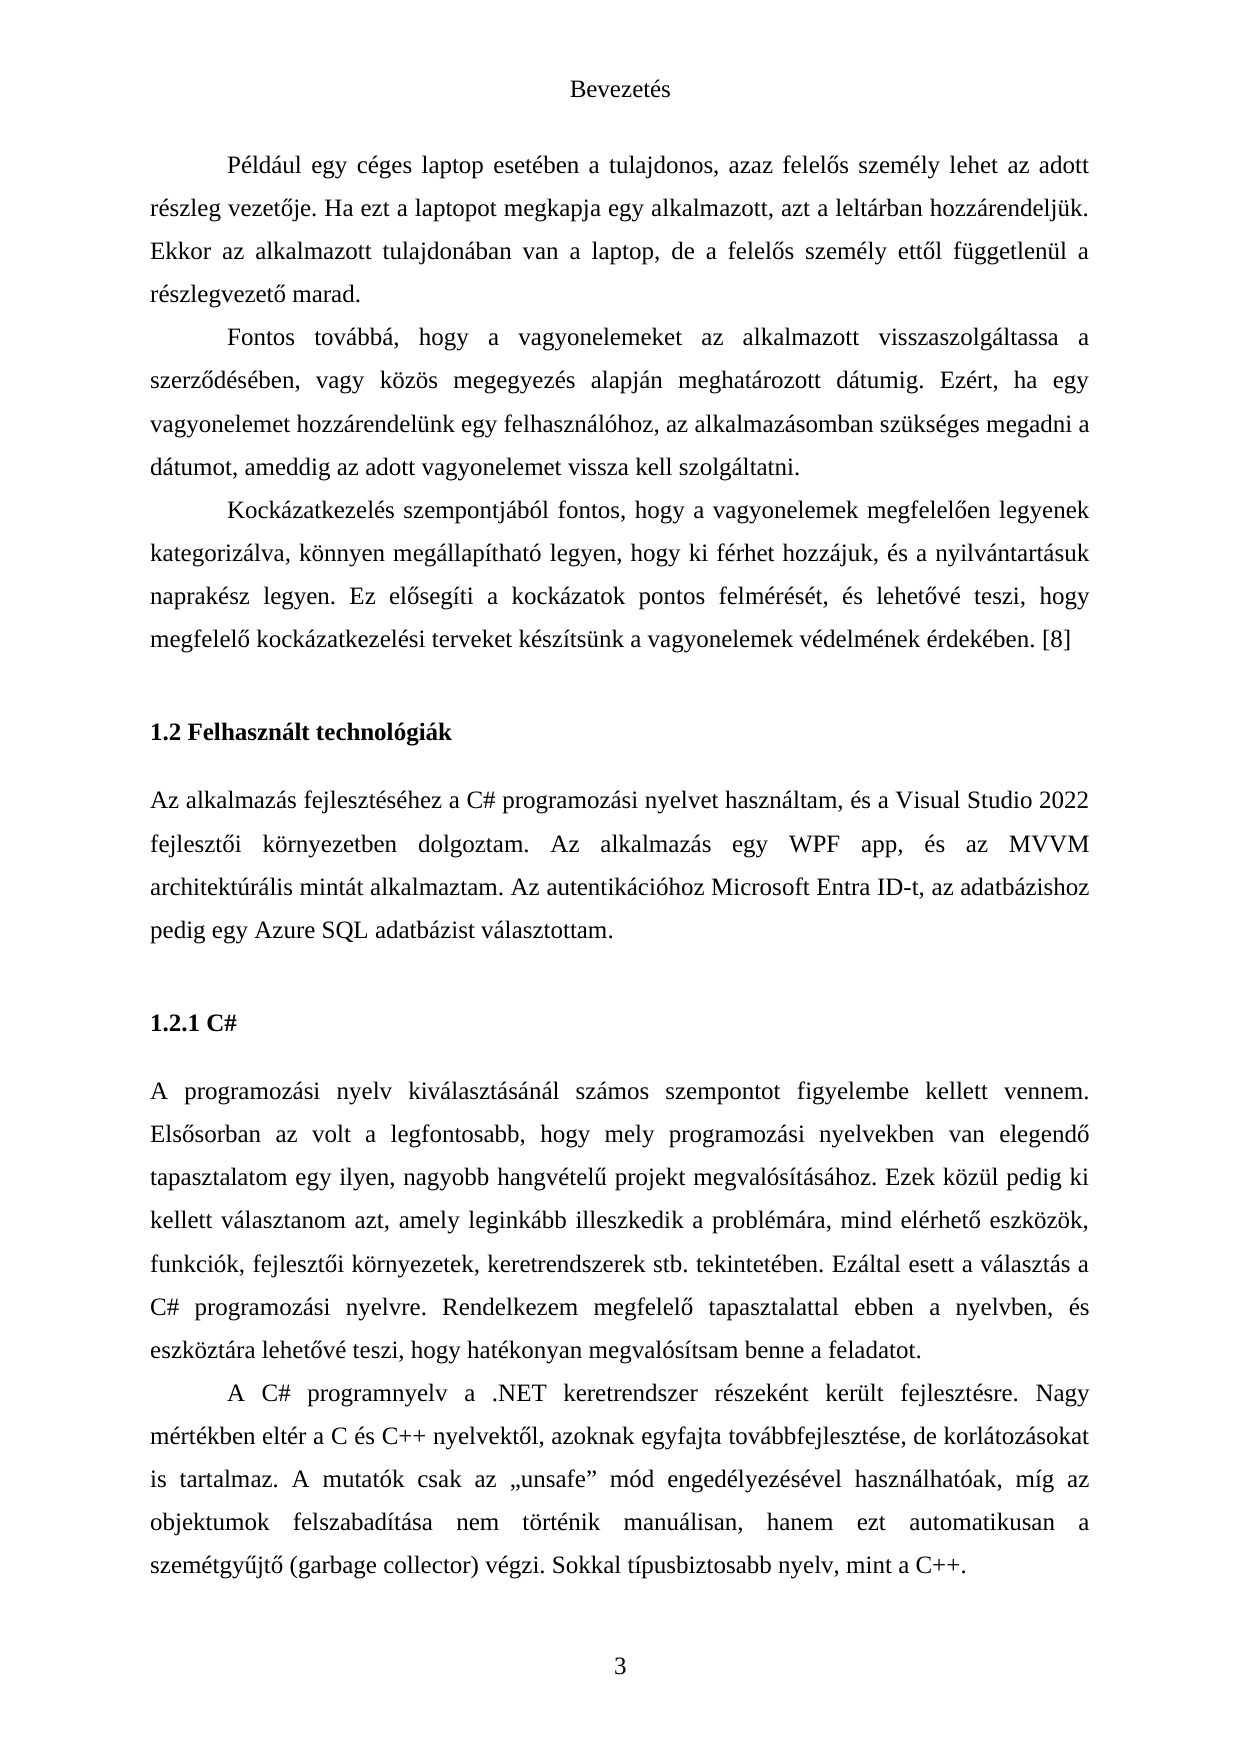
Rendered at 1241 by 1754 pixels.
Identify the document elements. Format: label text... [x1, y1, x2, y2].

text Az alkalmazás fejlesztéséhez a C# programozási nyelvet használtam, és a Visual Studio 2022 fejlesztői környezetben dolgoztam. Az alkalmazás egy WPF app, és az MVVM architektúrális mintát alkalmaztam. Az autentikációhoz Microsoft Entra ID-t, az adatbázishoz pedig egy Azure SQL adatbázist választottam. [150, 786, 1090, 944]
text Fontos továbbá, hogy a vagyonelemeket az alkalmazott visszaszolgáltassa a szerződésében, vagy közös megegyezés alapján meghatározott dátumig. Ezért, ha egy vagyonelemet hozzárendelünk egy felhasználóhoz, az alkalmazásomban szükséges megadni a dátumot, ameddig az adott vagyonelemet vissza kell szolgáltatni. [150, 322, 1090, 481]
text Kockázatkezelés szempontjából fontos, hogy a vagyonelemek megfelelően legyenek kategorizálva, könnyen megállapítható legyen, hogy ki férhet hozzájuk, és a nyilvántartásuk naprakész legyen. Ez elősegíti a kockázatok pontos felmérését, és lehetővé teszi, hogy megfelelő kockázatkezelési terveket készítsünk a vagyonelemek védelmének érdekében. [8] [150, 495, 1090, 653]
text A programozási nyelv kiválasztásánál számos szempontot figyelembe kellett vennem. Elsősorban az volt a legfontosabb, hogy mely programozási nyelvekben van elegendő tapasztalatom egy ilyen, nagyobb hangvételű projekt megvalósításához. Ezek közül pedig ki kellett választanom azt, amely leginkább illeszkedik a problémára, mind elérhető eszközök, funkciók, fejlesztői környezetek, keretrendszerek stb. tekintetében. Ezáltal esett a választás a C# programozási nyelvre. Rendelkezem megfelelő tapasztalattal ebben a nyelvben, és eszköztára lehetővé teszi, hogy hatékonyan megvalósítsam benne a feladatot. [150, 1076, 1090, 1364]
text A C# programnyelv a .NET keretrendszer részeként került fejlesztésre. Nagy mértékben eltér a C és C++ nyelvektől, azoknak egyfajta továbbfejlesztése, de korlátozásokat is tartalmaz. A mutatók csak az „unsafe” mód engedélyezésével használhatóak, míg az objektumok felszabadítása nem történik manuálisan, hanem ezt automatikusan a szemétgyűjtő (garbage collector) végzi. Sokkal típusbiztosabb nyelv, mint a C++. [150, 1378, 1090, 1579]
text Például egy céges laptop esetében a tulajdonos, azaz felelős személy lehet az adott részleg vezetője. Ha ezt a laptopot megkapja egy alkalmazott, azt a leltárban hozzárendeljük. Ekkor az alkalmazott tulajdonában van a laptop, de a felelős személy ettől függetlenül a részlegvezető marad. [150, 150, 1090, 308]
subtitle 1.2.1 C# [150, 1008, 1090, 1037]
subtitle 1.2 Felhasznált technológiák [150, 717, 1090, 746]
